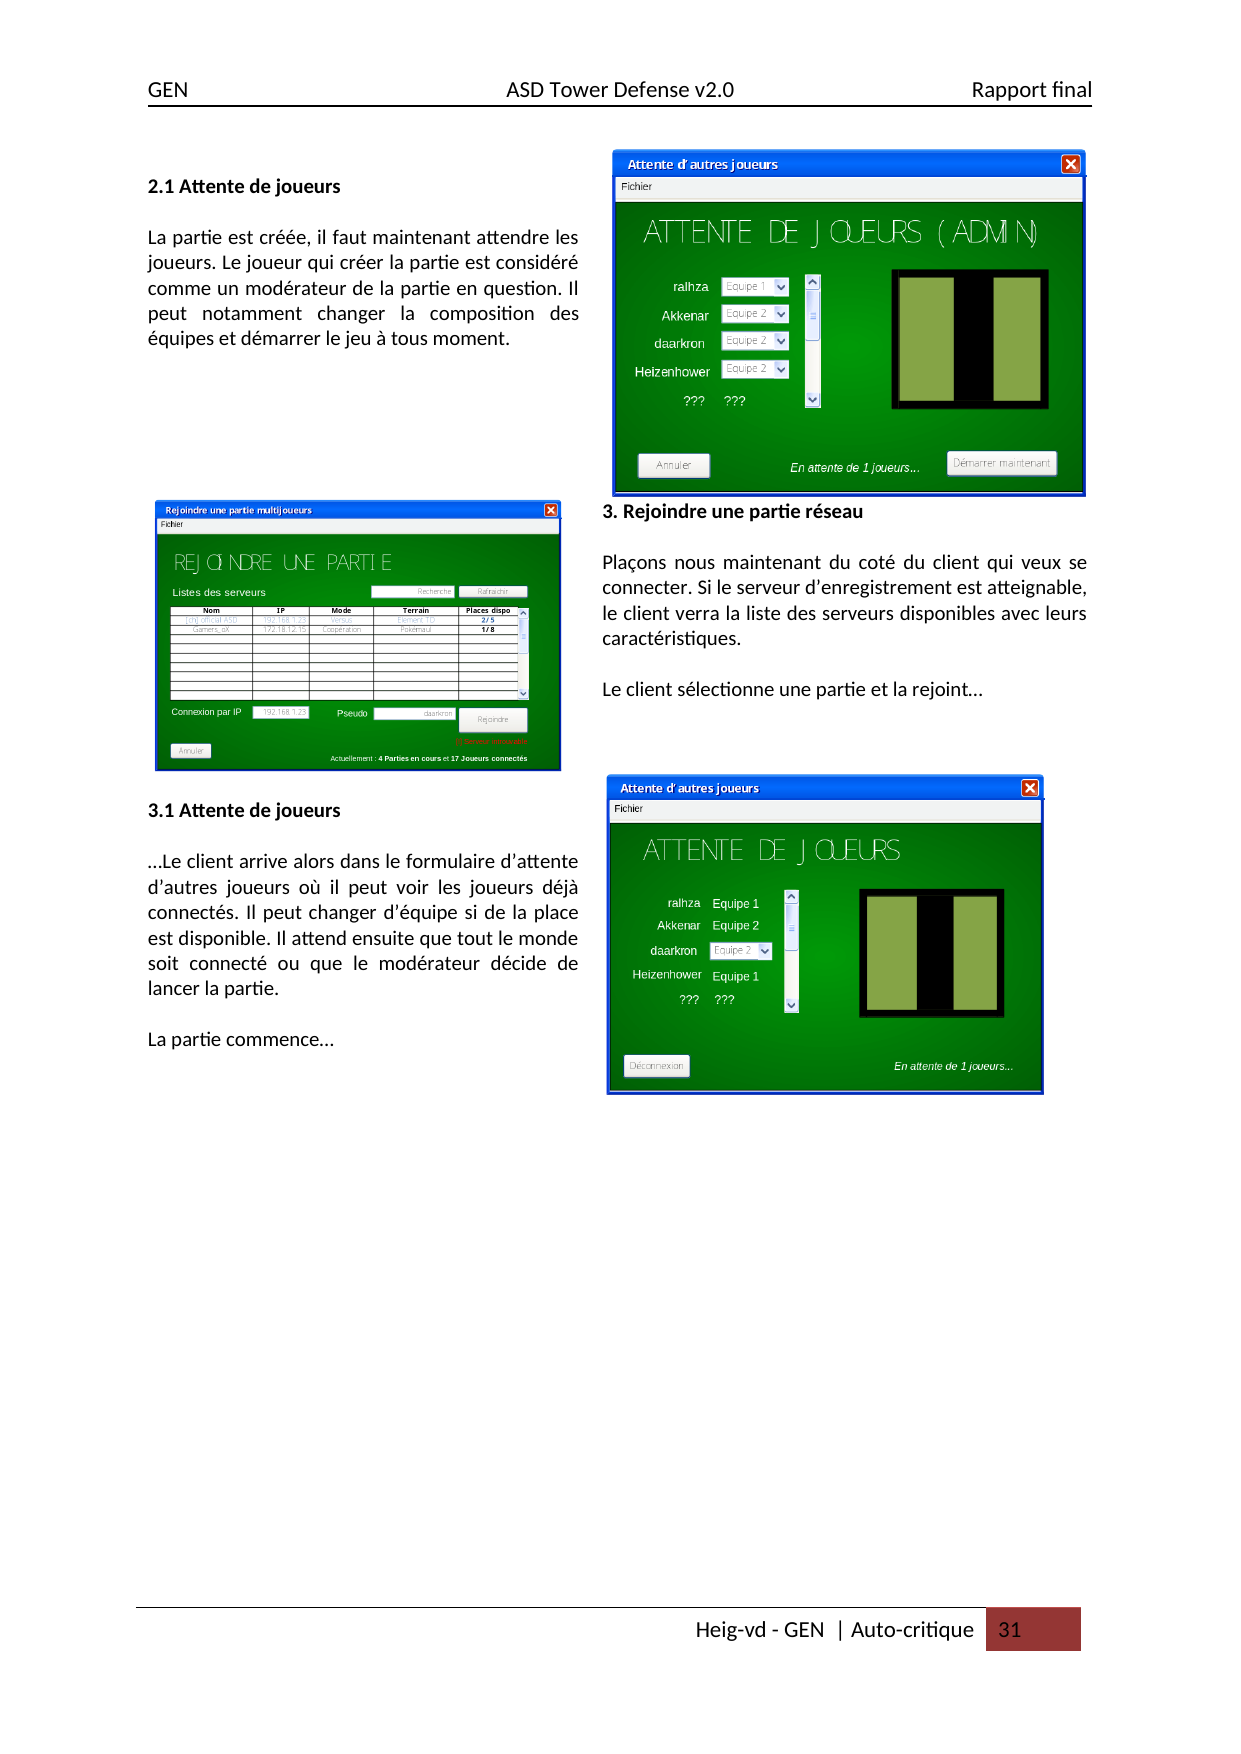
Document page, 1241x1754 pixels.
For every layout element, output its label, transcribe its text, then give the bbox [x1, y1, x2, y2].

table_cell [136, 498, 591, 772]
table_cell 3. Rejoindre une partie réseau Plaçons nous maintenant du coté du client qui veux se connecter. Si le serveur d’enregistrement est atteignable, le client verra la liste des serveurs disponibles avec leurs caractéristiques. Le client sélectionne une partie et la rejoint… [591, 498, 1099, 772]
table_cell 3.1 Attente de joueurs …Le client arrive alors dans le formulaire d’attente d’autres joueurs où il peut voir les joueurs déjà connectés. Il peut changer d’équipe si de la place est disponible. Il attend ensuite que tout le monde soit connecté ou que le modérateur décide de lancer la partie. La partie commence… [136, 772, 591, 1097]
table_cell 2.1 Attente de joueurs La partie est créée, il faut maintenant attendre les joueurs. Le joueur qui créer la partie est considéré comme un modérateur de la partie en question. Il peut notamment changer la composition des équipes et démarrer le jeu à tous moment. [136, 148, 591, 498]
table_cell [591, 148, 1099, 498]
table_cell [591, 772, 1099, 1097]
